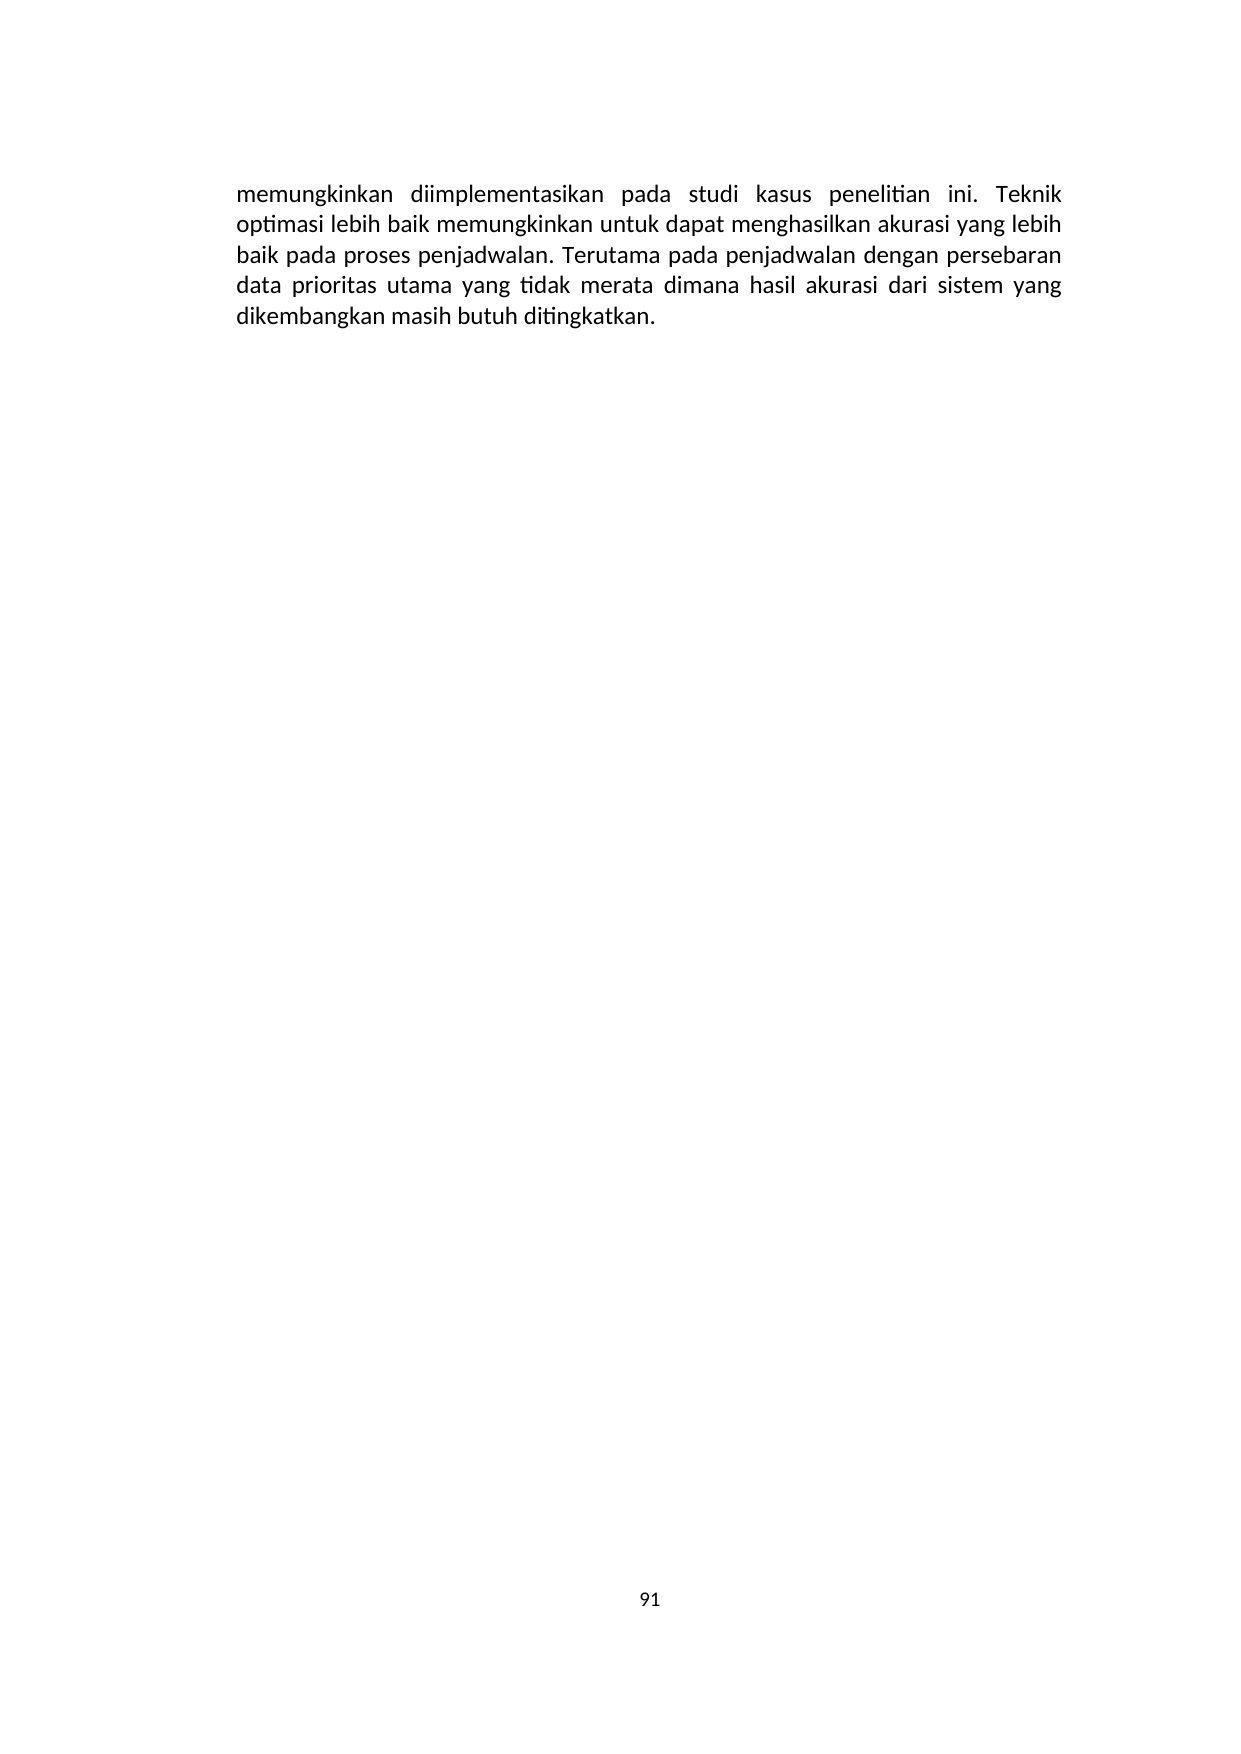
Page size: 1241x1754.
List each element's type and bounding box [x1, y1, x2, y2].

text [236, 178, 1063, 331]
